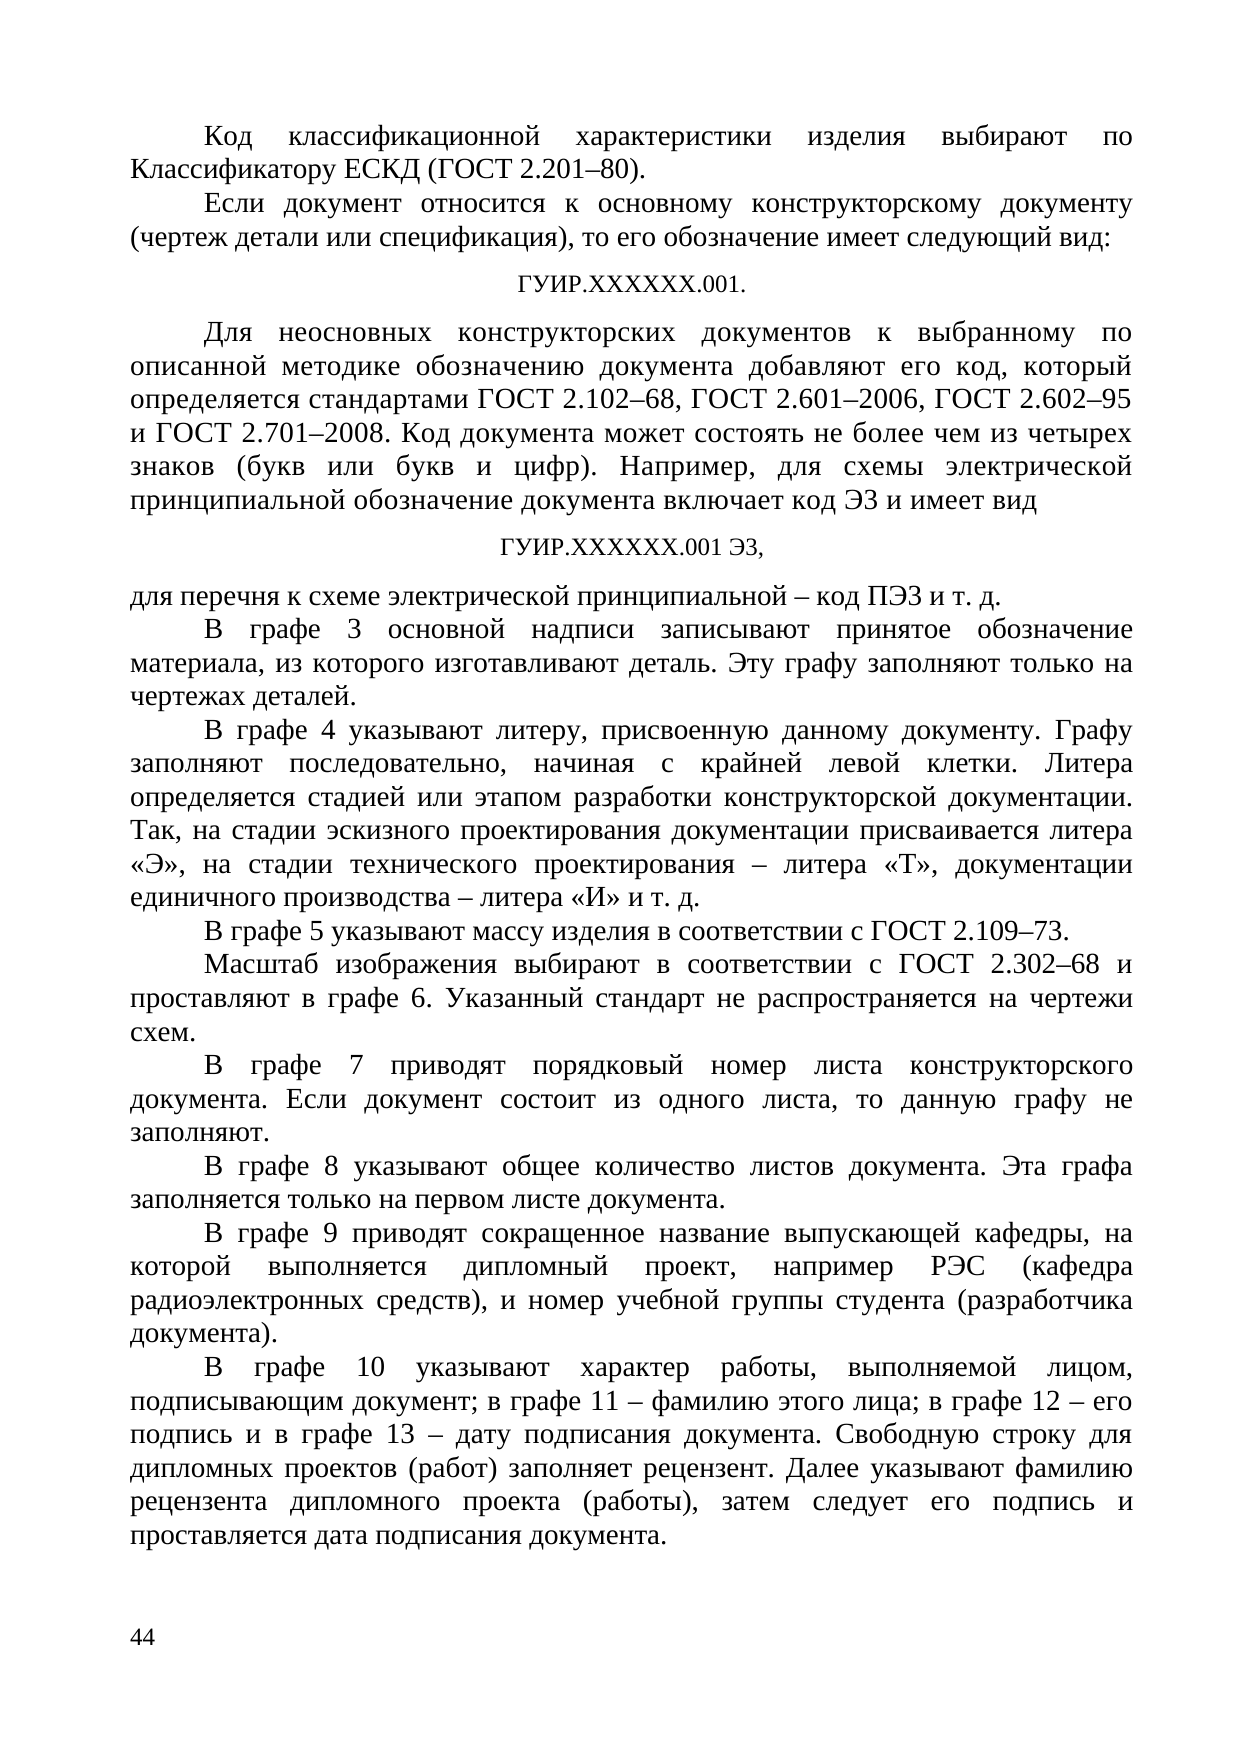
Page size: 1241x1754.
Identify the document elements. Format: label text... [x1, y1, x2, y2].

text Код классификационной характеристики изделия выбирают по Классификатору ЕСКД (ГОСТ 2.201–80). [130, 118, 1134, 185]
text В графе 4 указывают литеру, присвоенную данному документу. Графу заполняют последовательно, начиная с крайней левой клетки. Литера определяется стадией или этапом разработки конструкторской документации. Так, на стадии эскизного проектирования документации присваивается литера «Э», на стадии технического проектирования – литера «Т», документации единичного производства – литера «И» и т. д. [130, 712, 1134, 913]
text Масштаб изображения выбирают в соответствии с ГОСТ 2.302–68 и проставляют в графе 6. Указанный стандарт не распространяется на чертежи схем. [130, 947, 1134, 1047]
text В графе 5 указывают массу изделия в соответствии с ГОСТ 2.109–73. [130, 913, 1134, 947]
text Для неосновных конструкторских документов к выбранному по описанной методике обозначению документа добавляют его код, который определяется стандартами ГОСТ 2.102–68, ГОСТ 2.601–2006, ГОСТ 2.602–95 и ГОСТ 2.701–2008. Код документа может состоять не более чем из четырех знаков (букв или букв и цифр). Например, для схемы электрической принципиальной обозначение документа включает код Э3 и имеет вид [130, 314, 1134, 516]
text ГУИР.ХХХХХХ.001. [130, 269, 1134, 298]
text В графе 10 указывают характер работы, выполняемой лицом, подписывающим документ; в графе 11 – фамилию этого лица; в графе 12 – его подпись и в графе 13 – дату подписания документа. Свободную строку для дипломных проектов (работ) заполняет рецензент. Далее указывают фамилию рецензента дипломного проекта (работы), затем следует его подпись и проставляется дата подписания документа. [130, 1349, 1134, 1550]
text для перечня к схеме электрической принципиальной – код ПЭ3 и т. д. [130, 578, 1134, 611]
text ГУИР.ХХХХХХ.001 Э3, [130, 532, 1134, 561]
text В графе 9 приводят сокращенное название выпускающей кафедры, на которой выполняется дипломный проект, например РЭС (кафедра радиоэлектронных средств), и номер учебной группы студента (разработчика документа). [130, 1215, 1134, 1349]
text В графе 3 основной надписи записывают принятое обозначение материала, из которого изготавливают деталь. Эту графу заполняют только на чертежах деталей. [130, 611, 1134, 712]
text В графе 8 указывают общее количество листов документа. Эта графа заполняется только на первом листе документа. [130, 1148, 1134, 1215]
text Если документ относится к основному конструкторскому документу (чертеж детали или спецификация), то его обозначение имеет следующий вид: [130, 185, 1134, 252]
text В графе 7 приводят порядковый номер листа конструкторского документа. Если документ состоит из одного листа, то данную графу не заполняют. [130, 1047, 1134, 1148]
